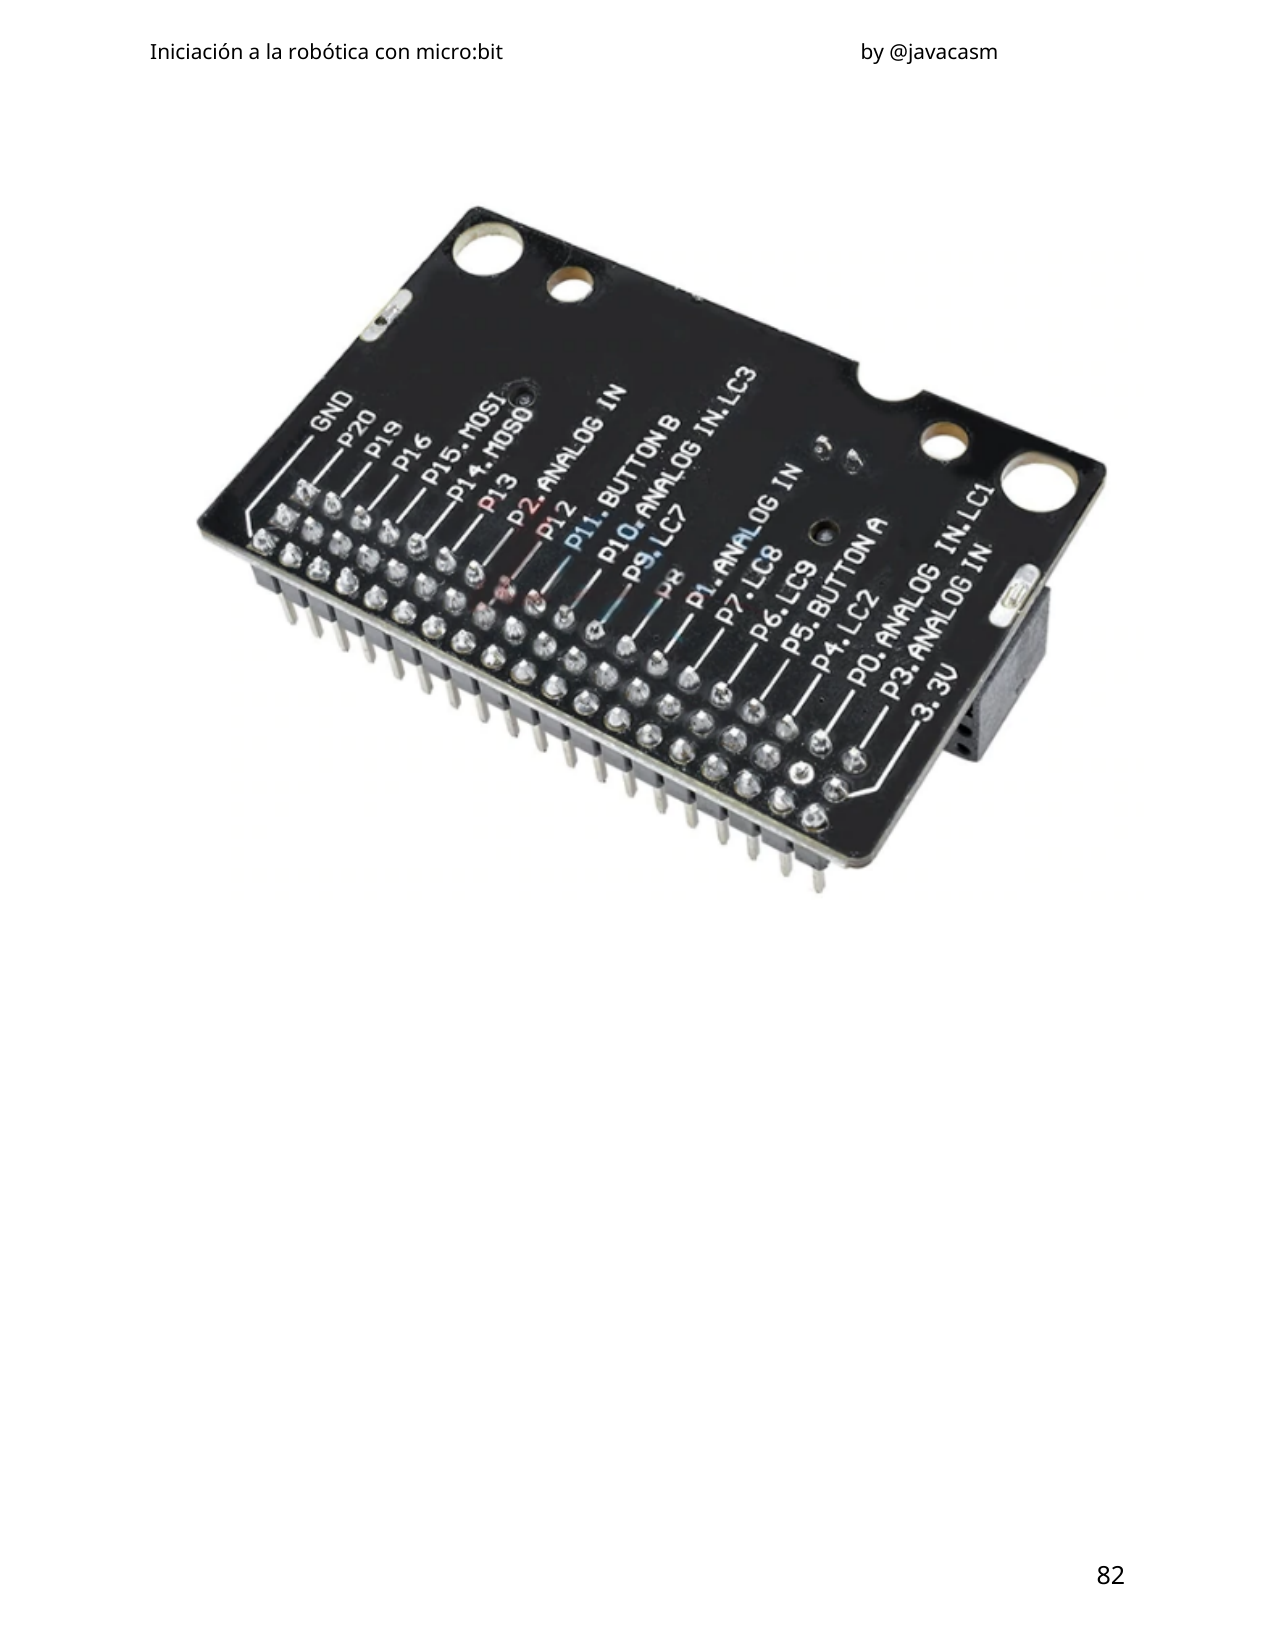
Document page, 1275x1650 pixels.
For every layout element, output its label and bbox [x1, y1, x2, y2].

picture [168, 150, 1144, 900]
